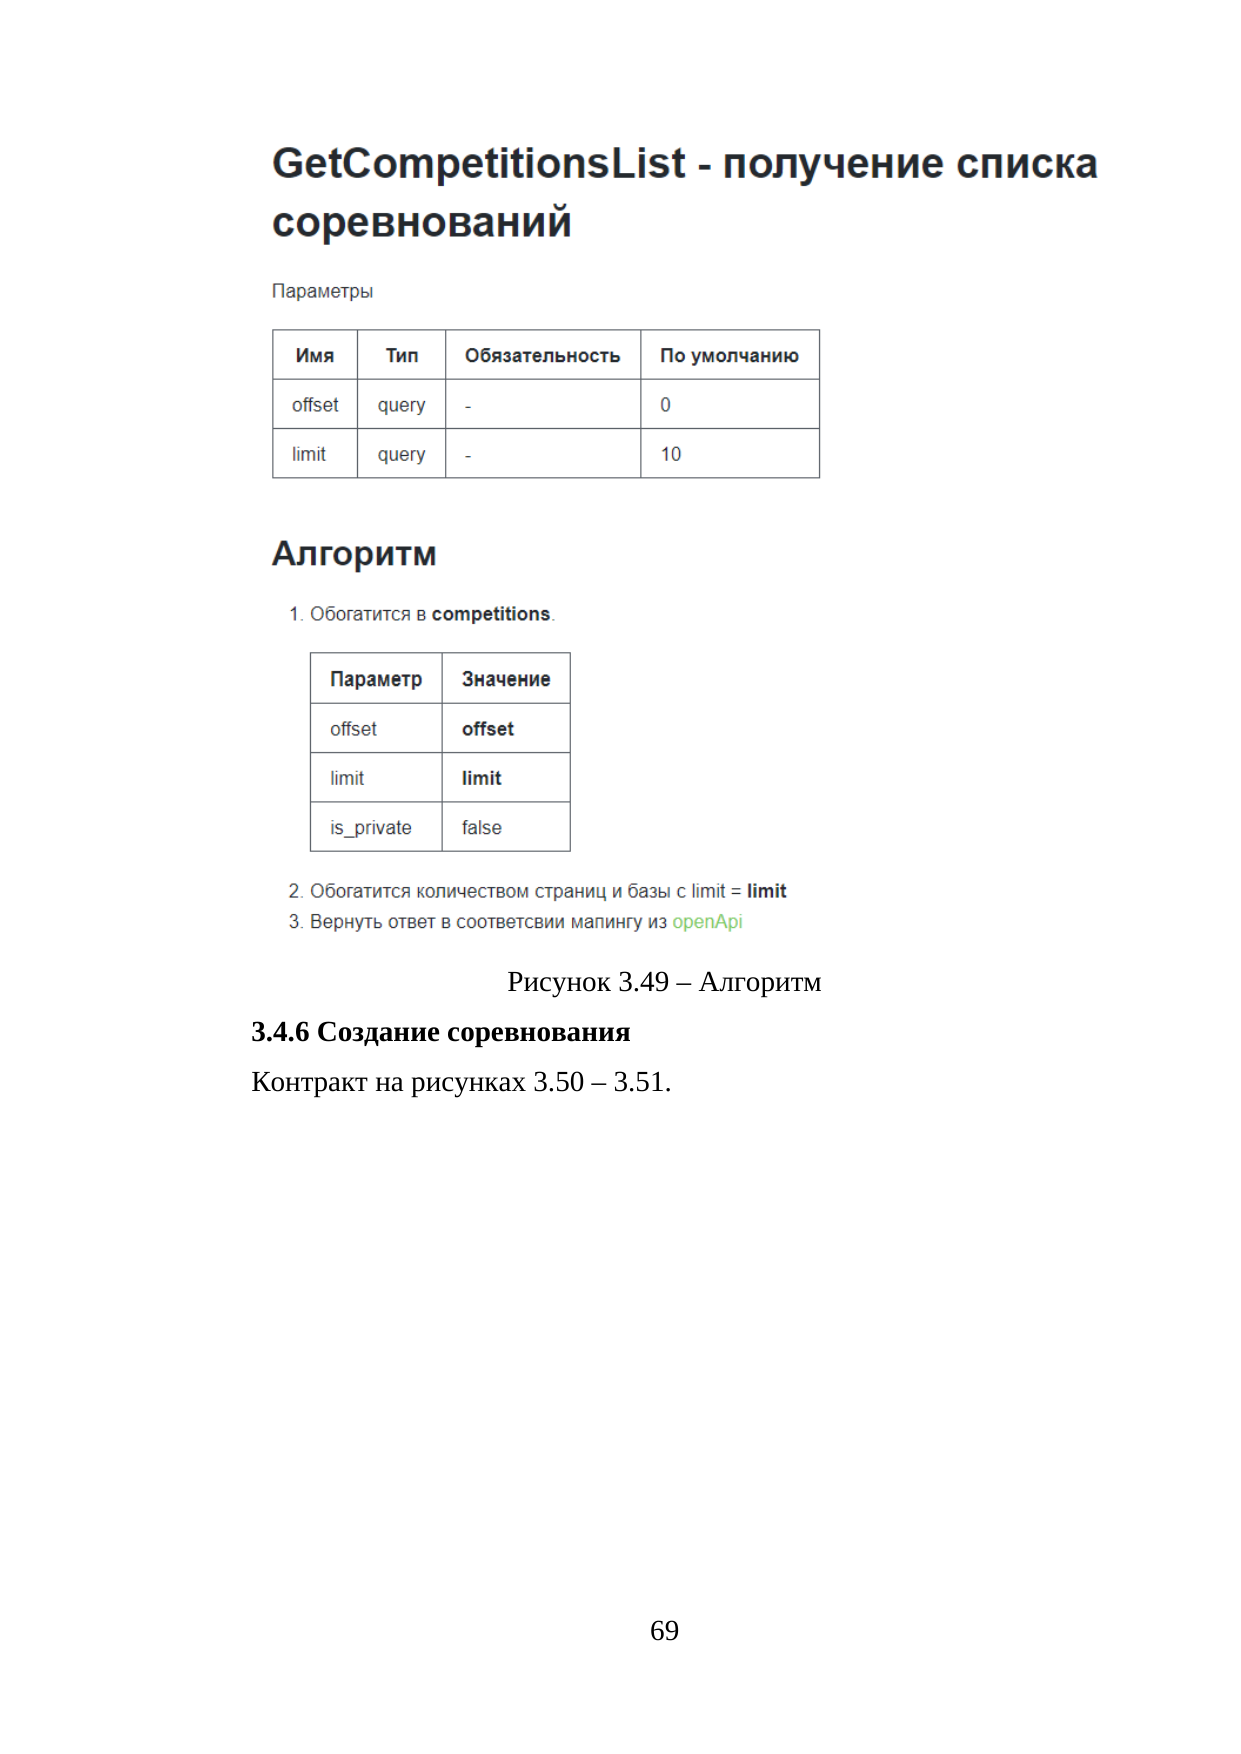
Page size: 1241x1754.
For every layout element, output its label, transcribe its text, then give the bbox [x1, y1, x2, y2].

text Контракт на рисунках 3.50 – 3.51. [177, 1064, 1152, 1098]
text 3.4.6 Создание соревнования [177, 1014, 1152, 1047]
text Рисунок 3.49 – Алгоритм [177, 964, 1152, 997]
picture [251, 118, 1113, 947]
